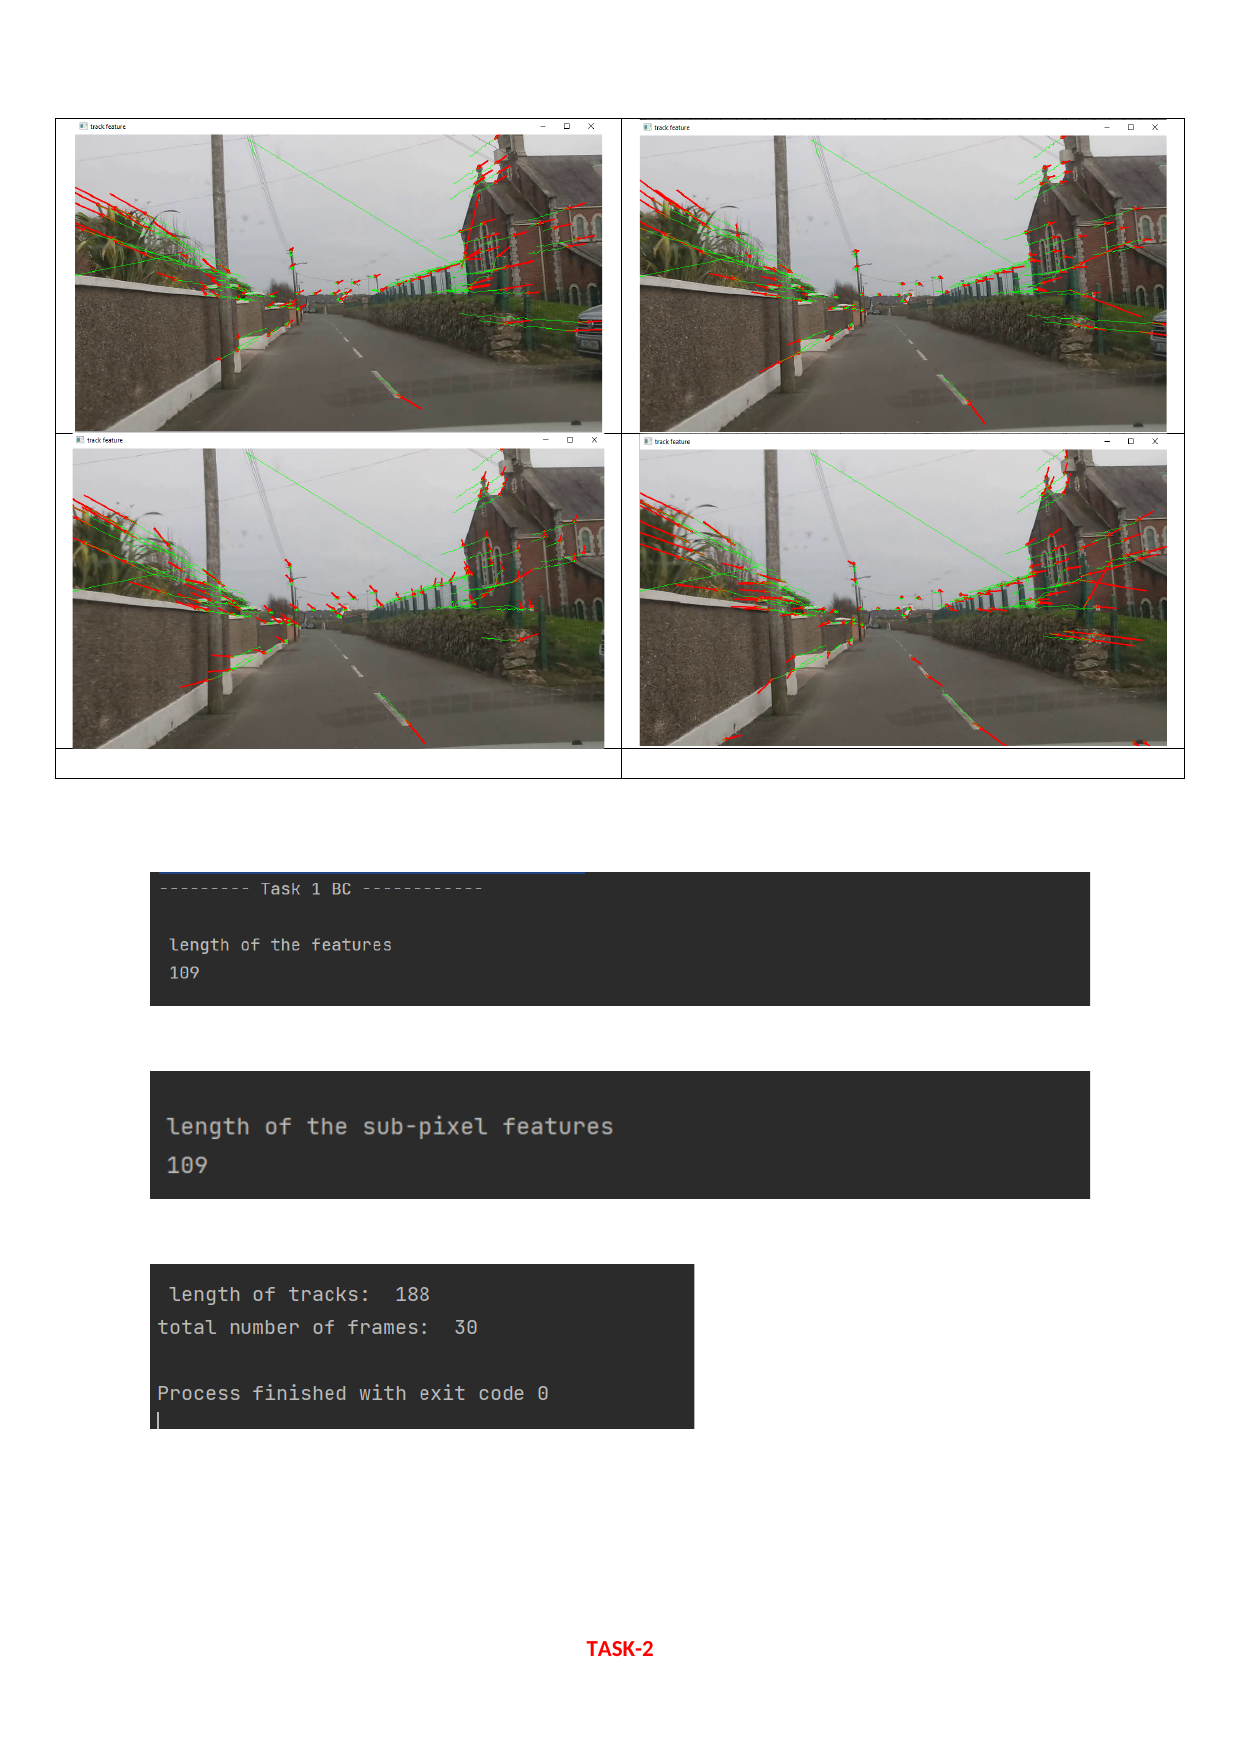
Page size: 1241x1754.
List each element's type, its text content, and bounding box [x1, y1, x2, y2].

table_cell [56, 119, 75, 433]
table_cell [56, 434, 72, 748]
picture [639, 119, 1167, 432]
table_cell [603, 119, 621, 433]
table_cell [622, 434, 1184, 748]
picture [72, 119, 605, 749]
picture [150, 1264, 695, 1429]
picture [639, 433, 1167, 746]
picture [150, 872, 1091, 1006]
text TASK-2 [150, 1634, 1090, 1662]
picture [150, 1071, 1091, 1199]
table_cell [622, 119, 1184, 433]
table_cell [622, 749, 1184, 777]
table_cell [605, 434, 621, 748]
table_cell [56, 749, 621, 777]
